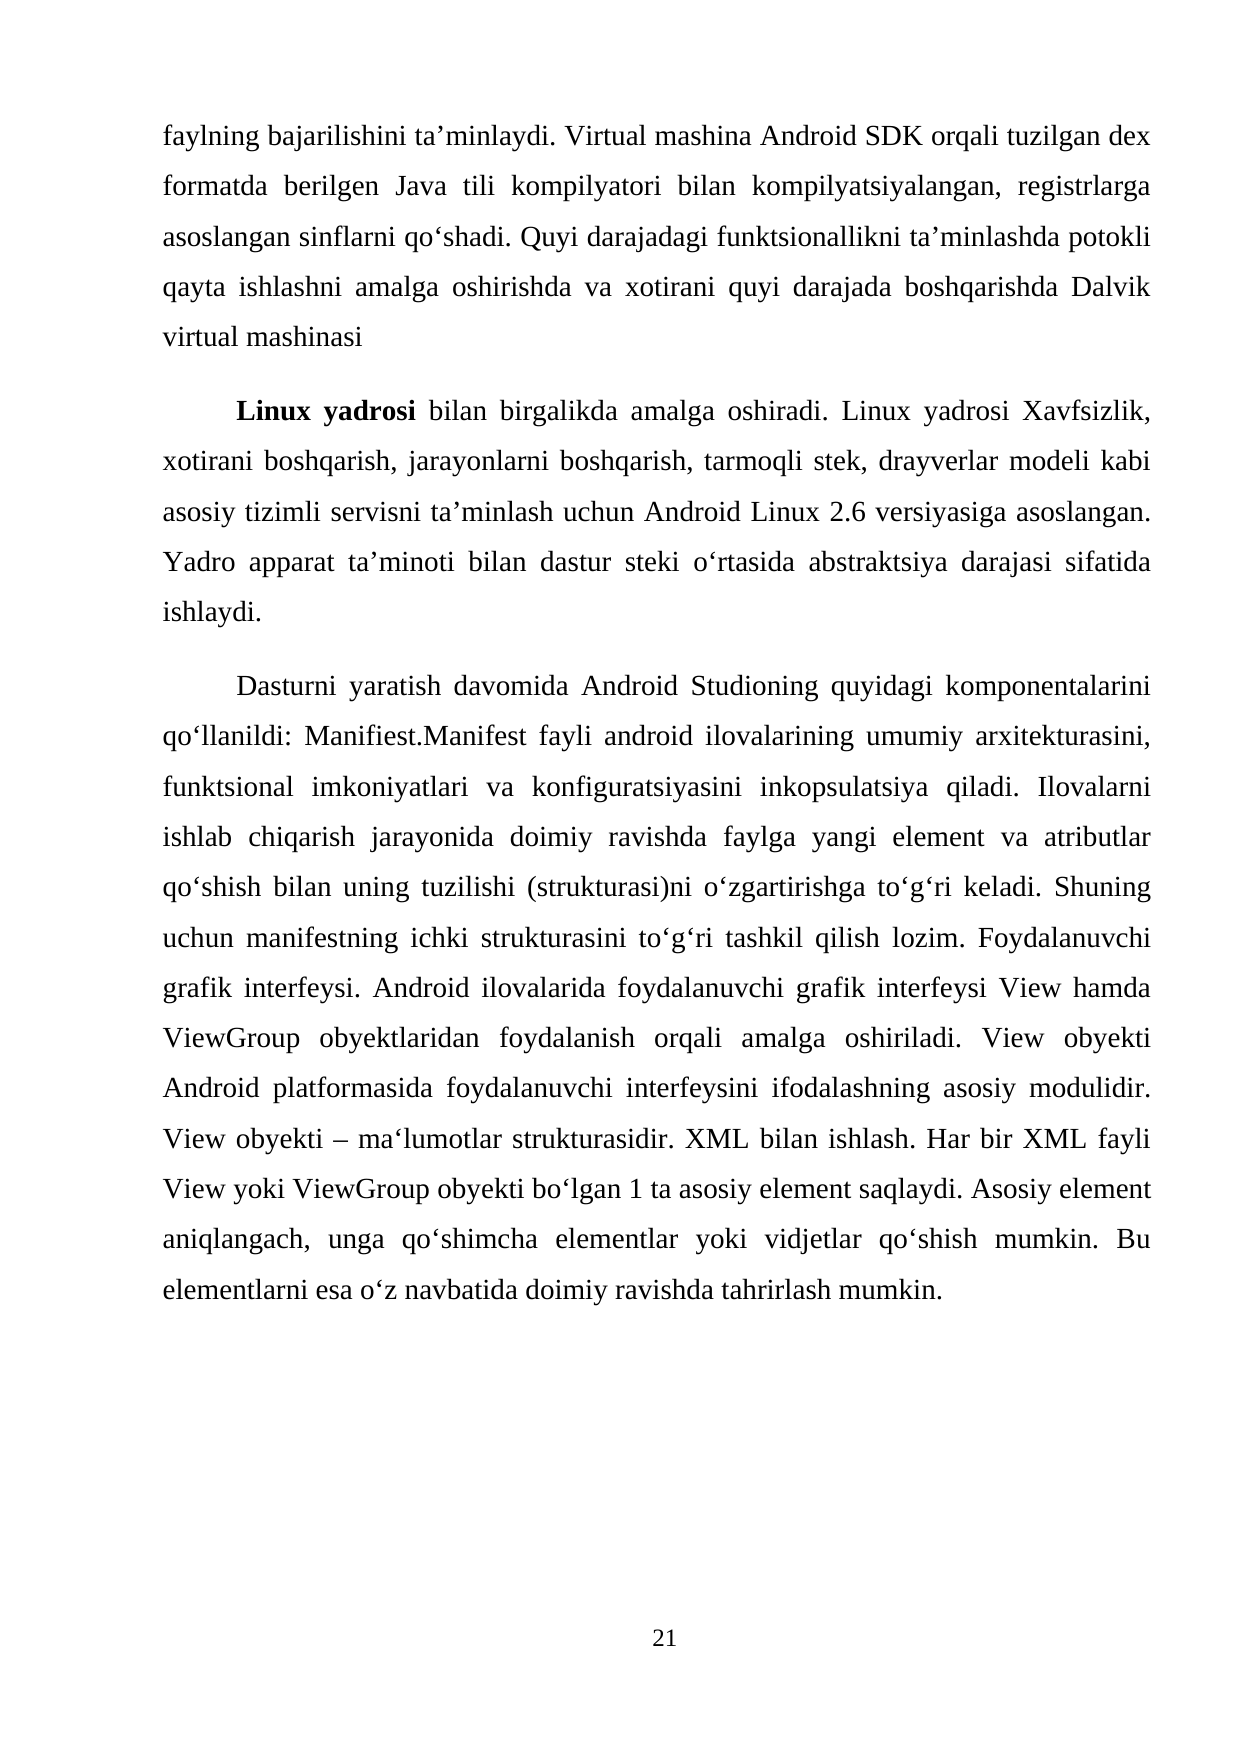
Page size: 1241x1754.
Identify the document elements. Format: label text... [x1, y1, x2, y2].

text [162, 118, 1152, 353]
text Dasturni yaratish davomida Android Studioning quyidagi komponentalarini qo‘llanildi: Manifiest.Manifest fayli android ilovalarining umumiy arxitekturasini, funktsional imkoniyatlari va konfiguratsiyasini inkopsulatsiya qiladi. Ilovalarni ishlab chiqarish jarayonida doimiy ravishda faylga yangi element va atributlar qo‘shish bilan uning tuzilishi (strukturasi)ni o‘zgartirishga to‘g‘ri keladi. Shuning uchun manifestning ichki strukturasini to‘g‘ri tashkil qilish lozim. Foydalanuvchi grafik interfeysi. Android ilovalarida foydalanuvchi grafik interfeysi View hamda ViewGroup obyektlaridan foydalanish orqali amalga oshiriladi. View obyekti Android platformasida foydalanuvchi interfeysini ifodalashning asosiy modulidir. View obyekti – ma‘lumotlar strukturasidir. XML bilan ishlash. Har bir XML fayli View yoki ViewGroup obyekti bo‘lgan 1 ta asosiy element saqlaydi. Asosiy element aniqlangach, unga qo‘shimcha elementlar yoki vidjetlar qo‘shish mumkin. Bu elementlarni esa o‘z navbatida doimiy ravishda tahrirlash mumkin. [162, 668, 1152, 1305]
text Linux yadrosi bilan birgalikda amalga oshiradi. Linux yadrosi Xavfsizlik, xotirani boshqarish, jarayonlarni boshqarish, tarmoqli stek, drayverlar modeli kabi asosiy tizimli servisni ta’minlash uchun Android Linux 2.6 versiyasiga asoslangan. Yadro apparat ta’minoti bilan dastur steki o‘rtasida abstraktsiya darajasi sifatida ishlaydi. [162, 393, 1152, 628]
